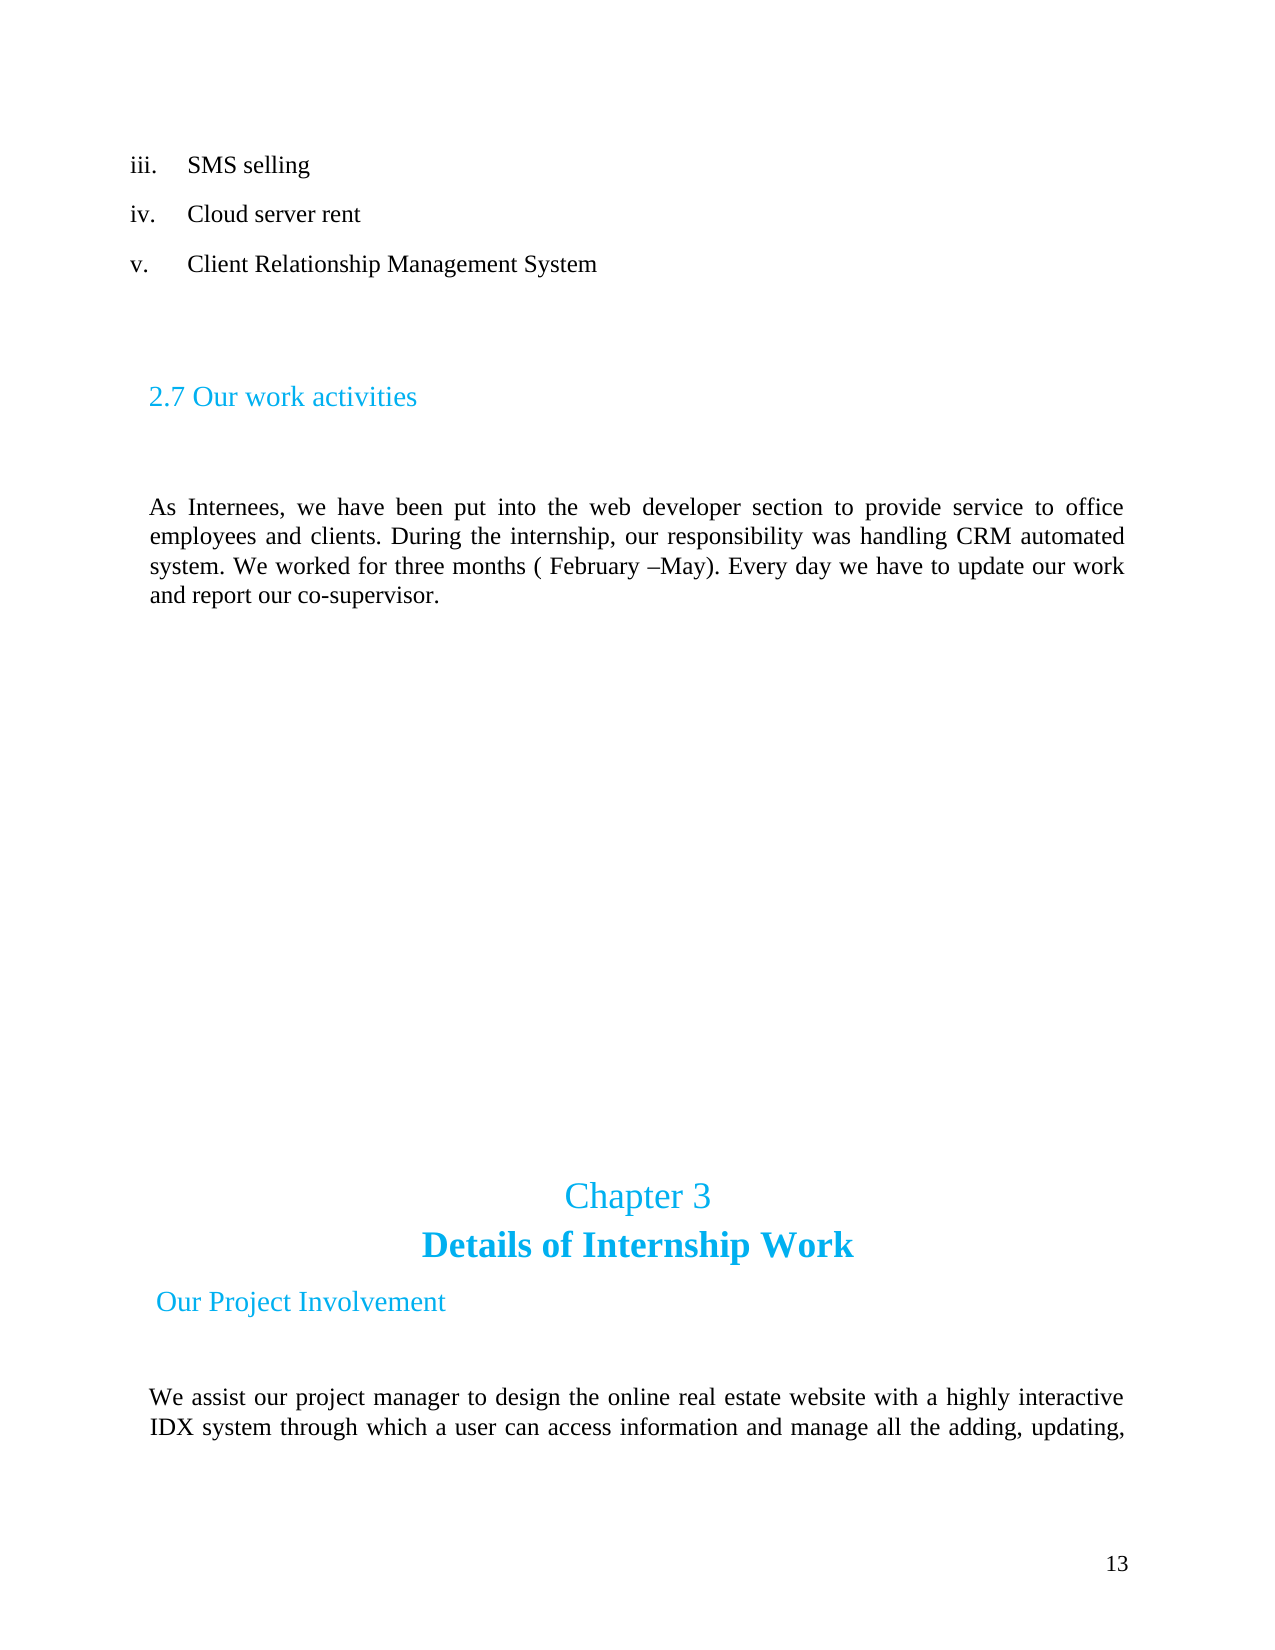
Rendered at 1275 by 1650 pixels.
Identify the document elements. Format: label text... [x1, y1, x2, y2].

subtitle 2.7 Our work activities [148, 379, 1169, 413]
list Client Relationship Management System [130, 249, 1126, 278]
text Details of Internship Work [422, 1222, 863, 1266]
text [148, 1382, 1126, 1441]
text As Internees, we have been put into the web developer section to provide service to office employees and clients. During the internship, our responsibility was handling CRM automated system. We worked for three months ( February –May). Every day we have to update our work and report our co-supervisor. [148, 492, 1126, 609]
text Chapter 3 [463, 1173, 812, 1217]
list Cloud server rent [130, 199, 1126, 228]
subtitle Our Project Involvement [148, 1284, 1169, 1318]
list SMS selling [130, 150, 1126, 178]
